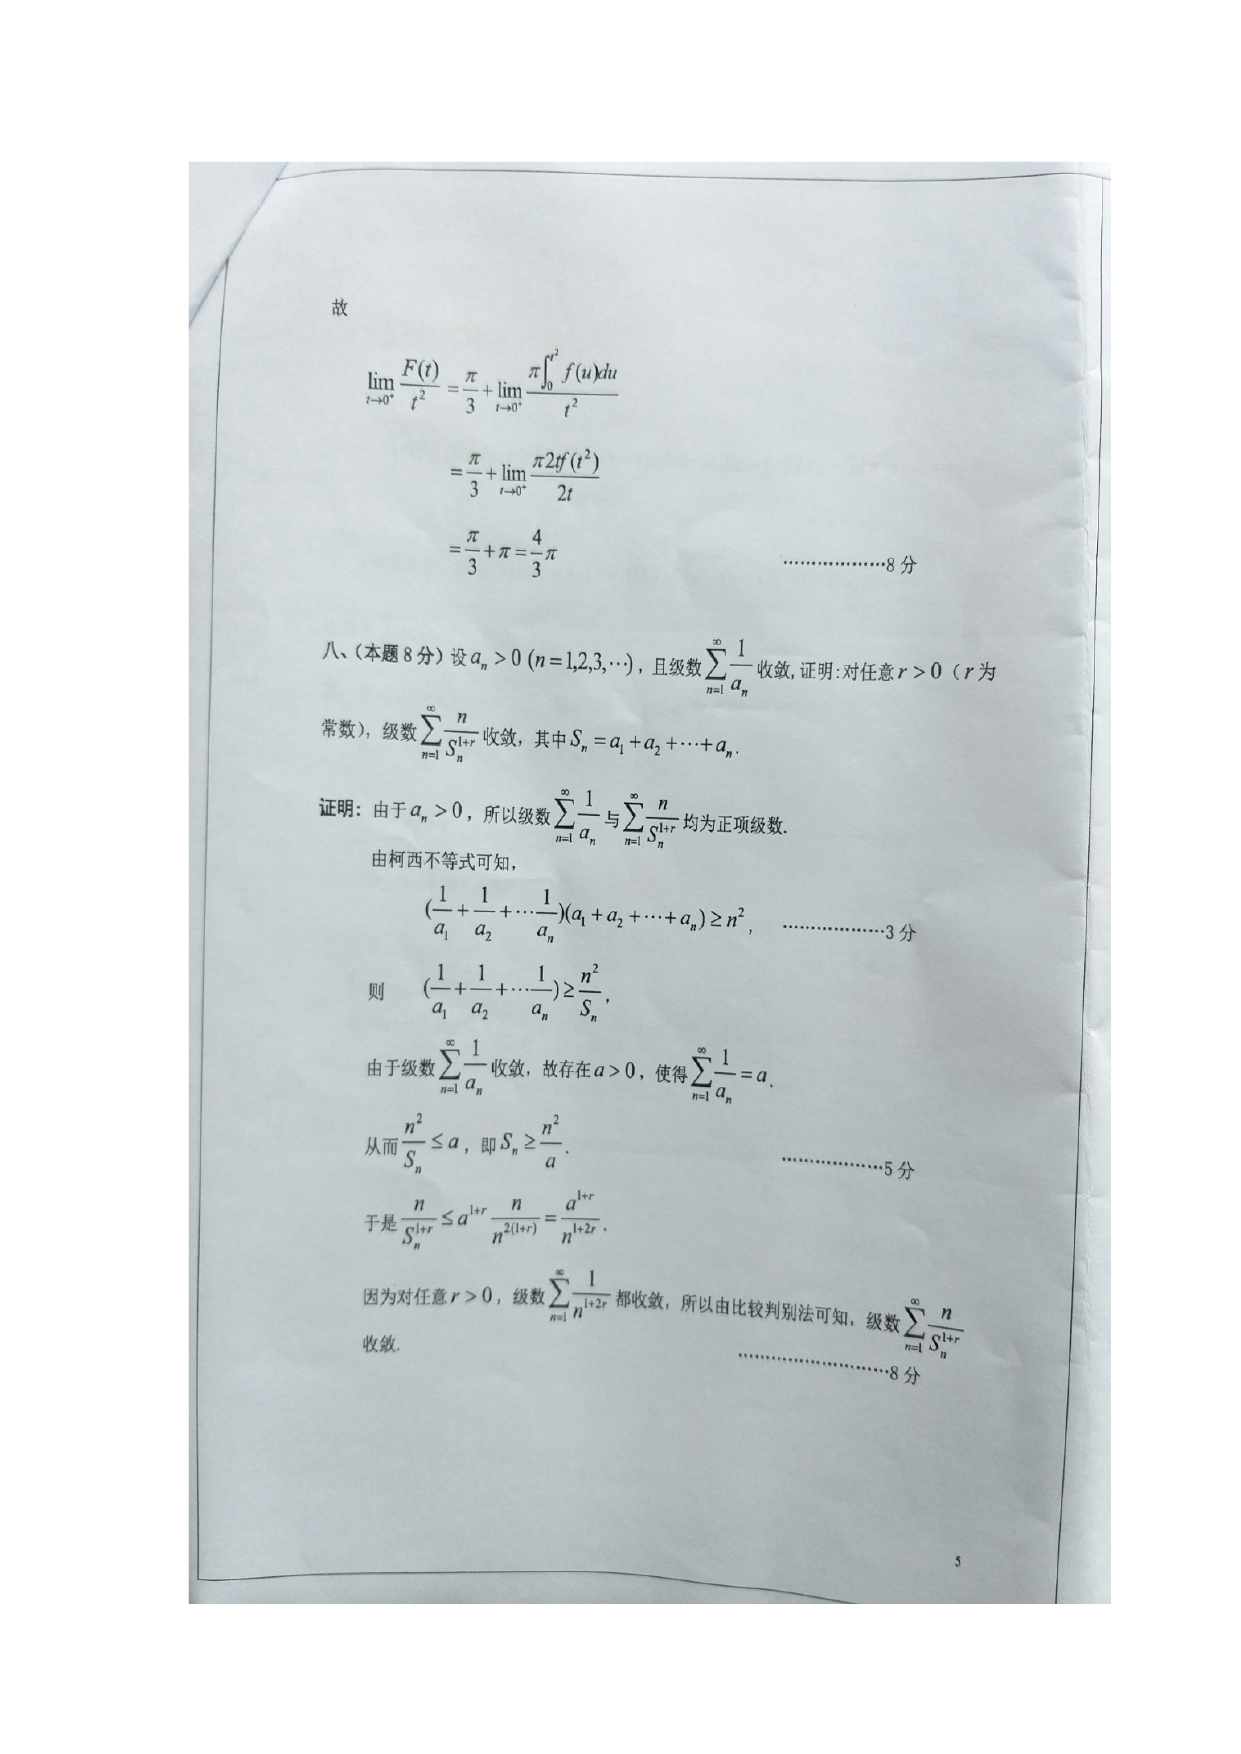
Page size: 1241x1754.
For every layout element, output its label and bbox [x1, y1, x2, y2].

picture [190, 163, 1111, 1604]
